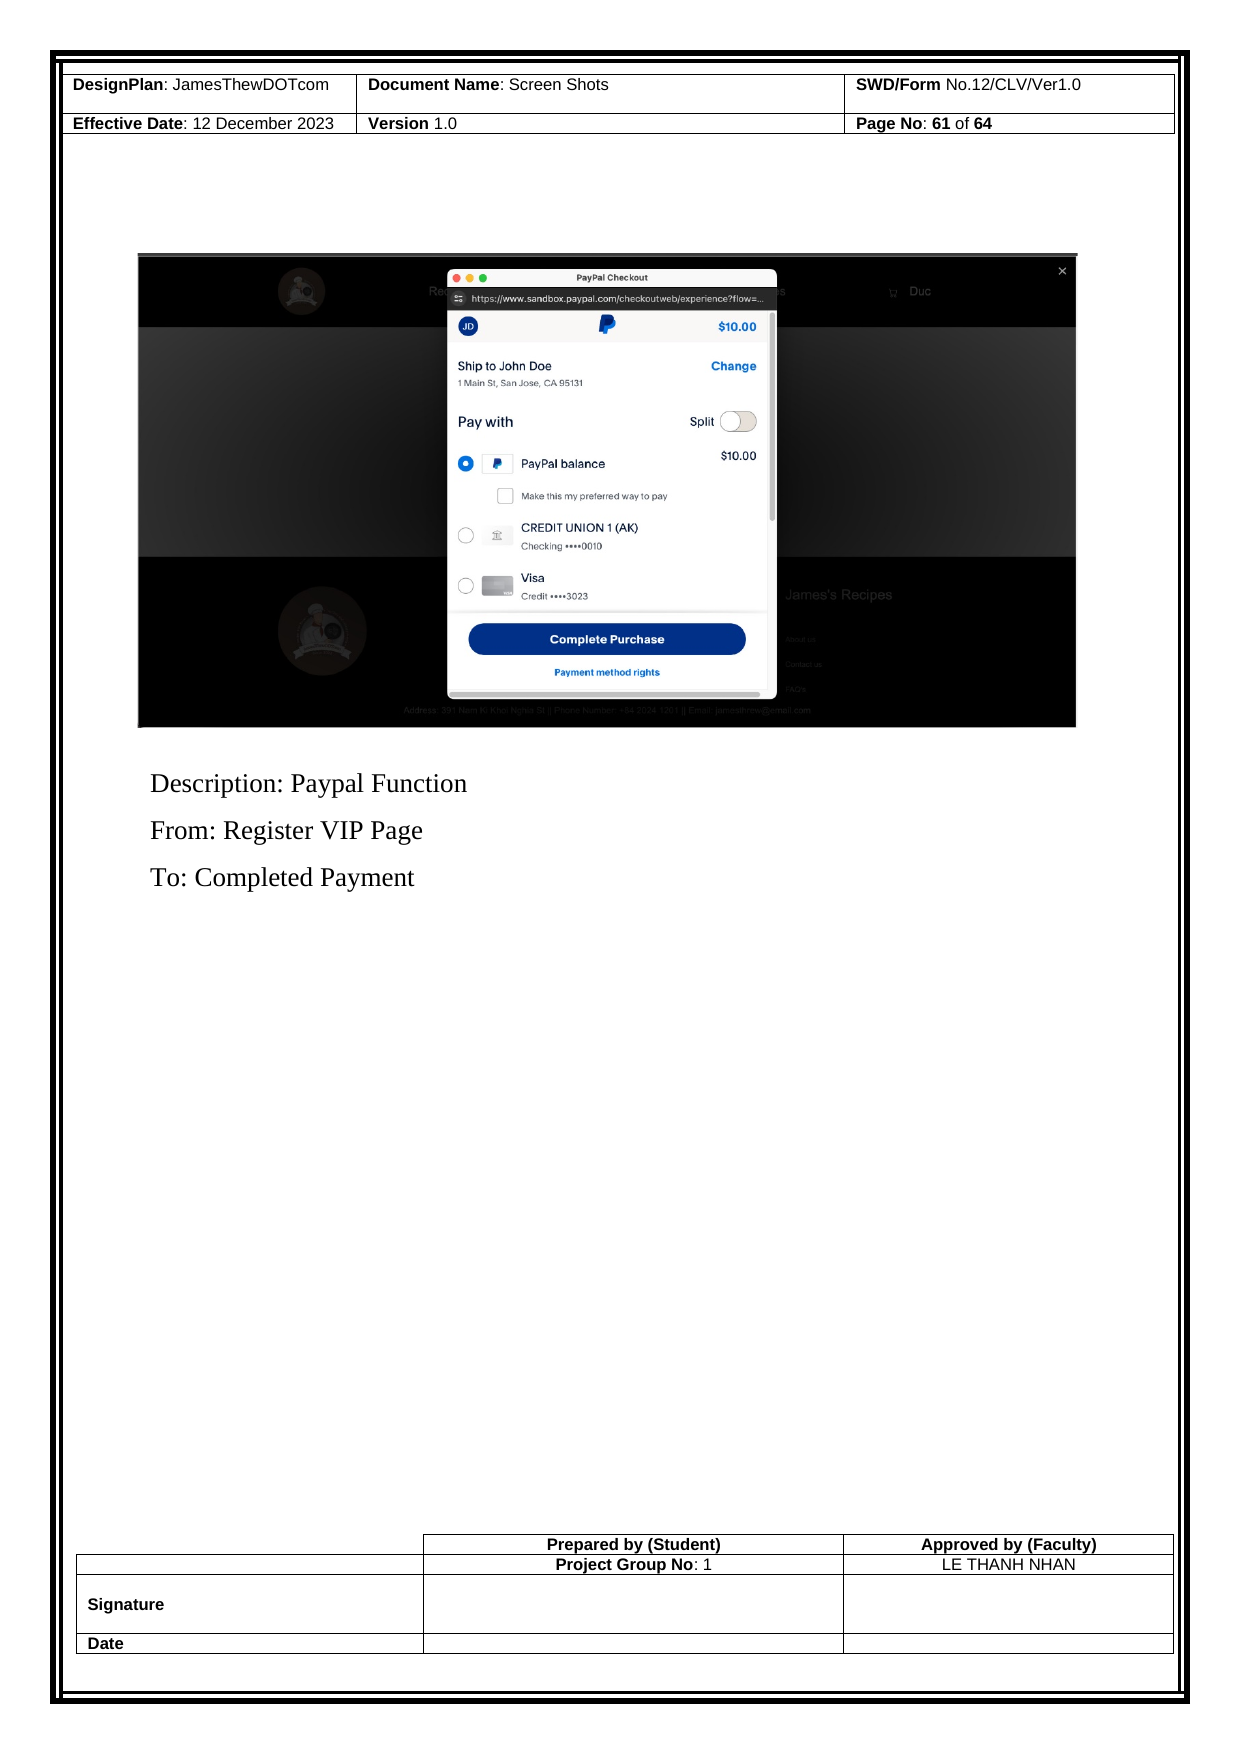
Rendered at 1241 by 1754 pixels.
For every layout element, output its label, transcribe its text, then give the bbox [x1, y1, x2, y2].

text Description: Paypal Function [150, 767, 1090, 798]
picture [137, 253, 1078, 728]
text To: Completed Payment [150, 861, 1090, 892]
text From: Register VIP Page [150, 814, 1090, 845]
